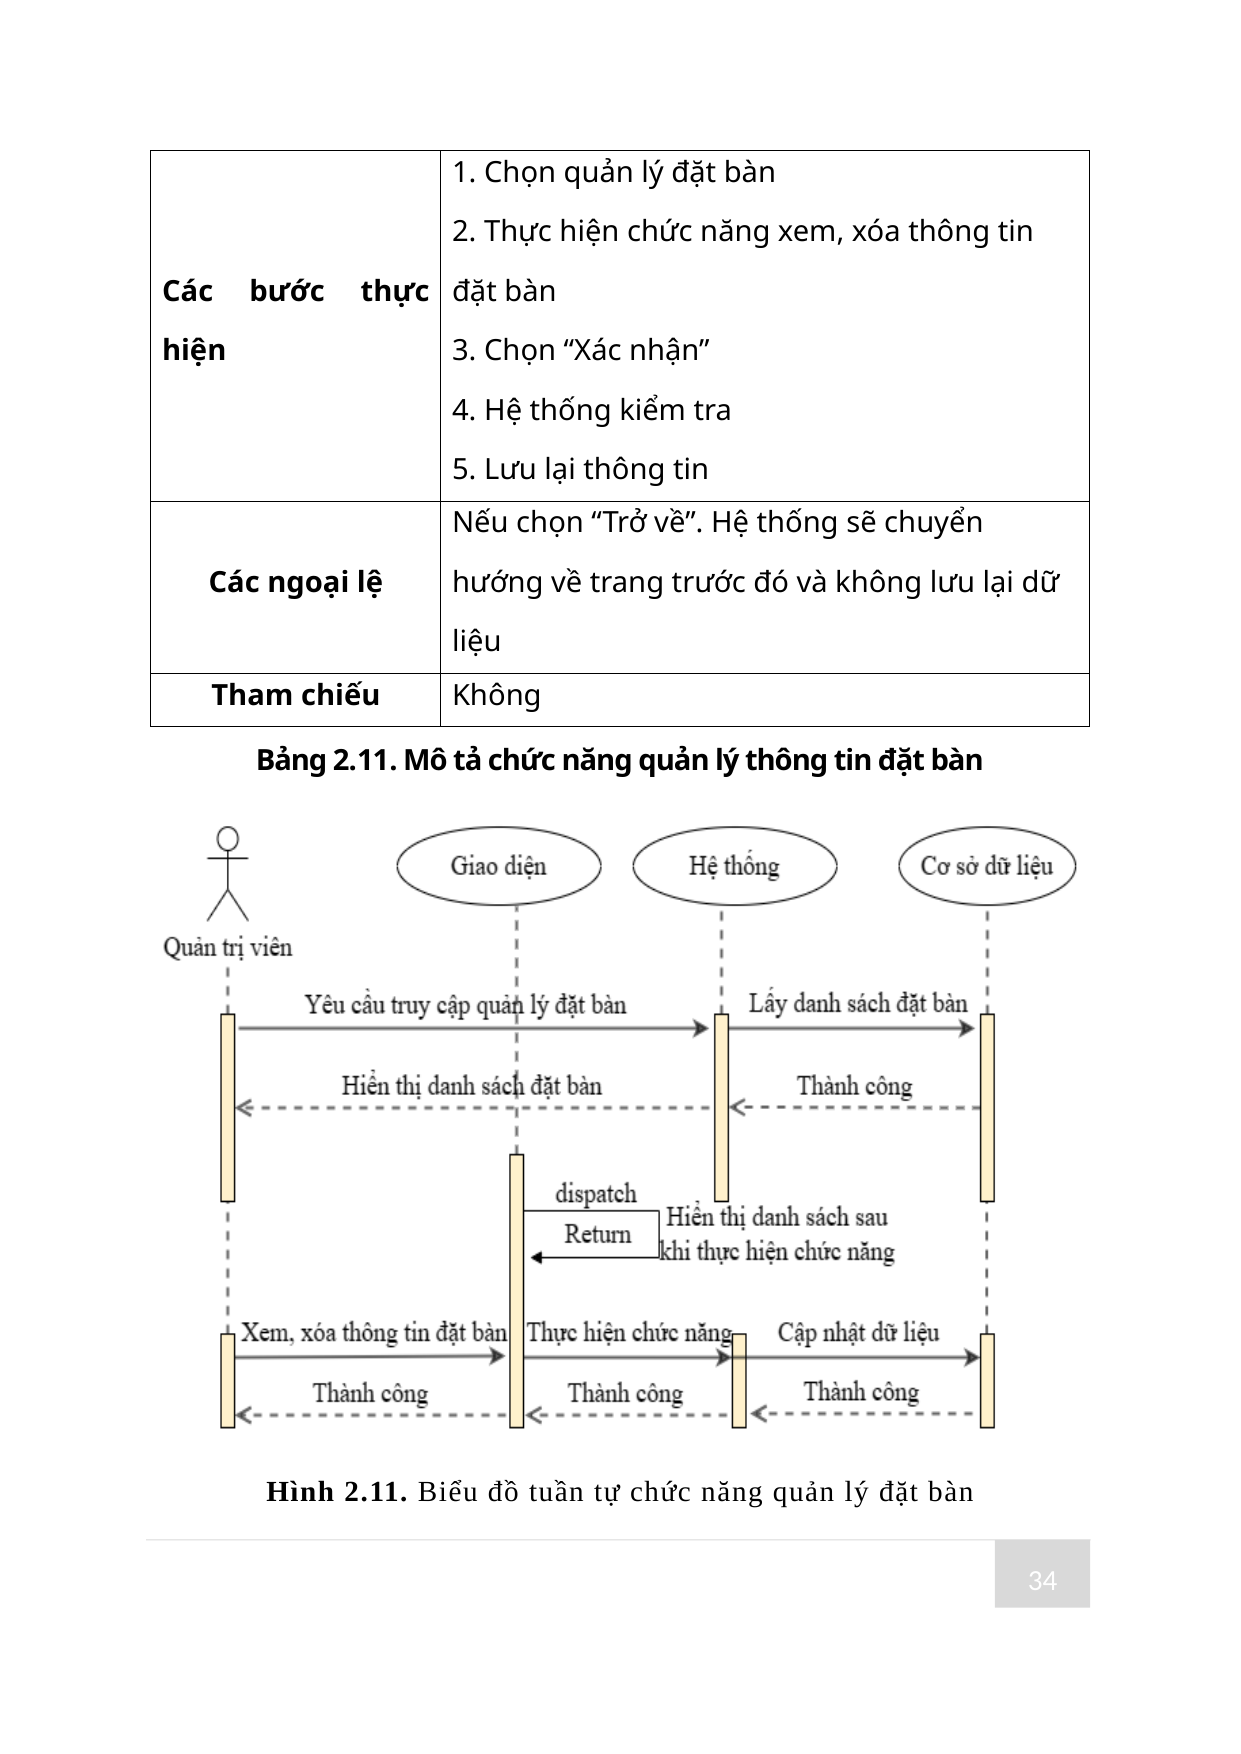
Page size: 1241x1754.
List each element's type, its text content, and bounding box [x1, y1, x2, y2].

table_cell Các bước thực hiện [151, 151, 440, 501]
table_cell Các ngoại lệ [151, 502, 440, 673]
table_cell Không [441, 674, 1089, 726]
picture [150, 811, 1090, 1449]
table_cell Tham chiếu [151, 674, 440, 726]
table_cell 1. Chọn quản lý đặt bàn 2. Thực hiện chức năng xem, xóa thông tin đặt bàn 3. Chọn “Xác nhận” 4. Hệ thống kiểm tra 5. Lưu lại thông tin [441, 151, 1089, 501]
title Bảng 2.11. Mô tả chức năng quản lý thông tin đặt bàn [150, 739, 1090, 779]
table_cell Nếu chọn “Trở về”. Hệ thống sẽ chuyển hướng về trang trước đó và không lưu lại dữ liệu [441, 502, 1089, 673]
subtitle Hình 2.11. Biểu đồ tuần tự chức năng quản lý đặt bàn [150, 1474, 1090, 1508]
